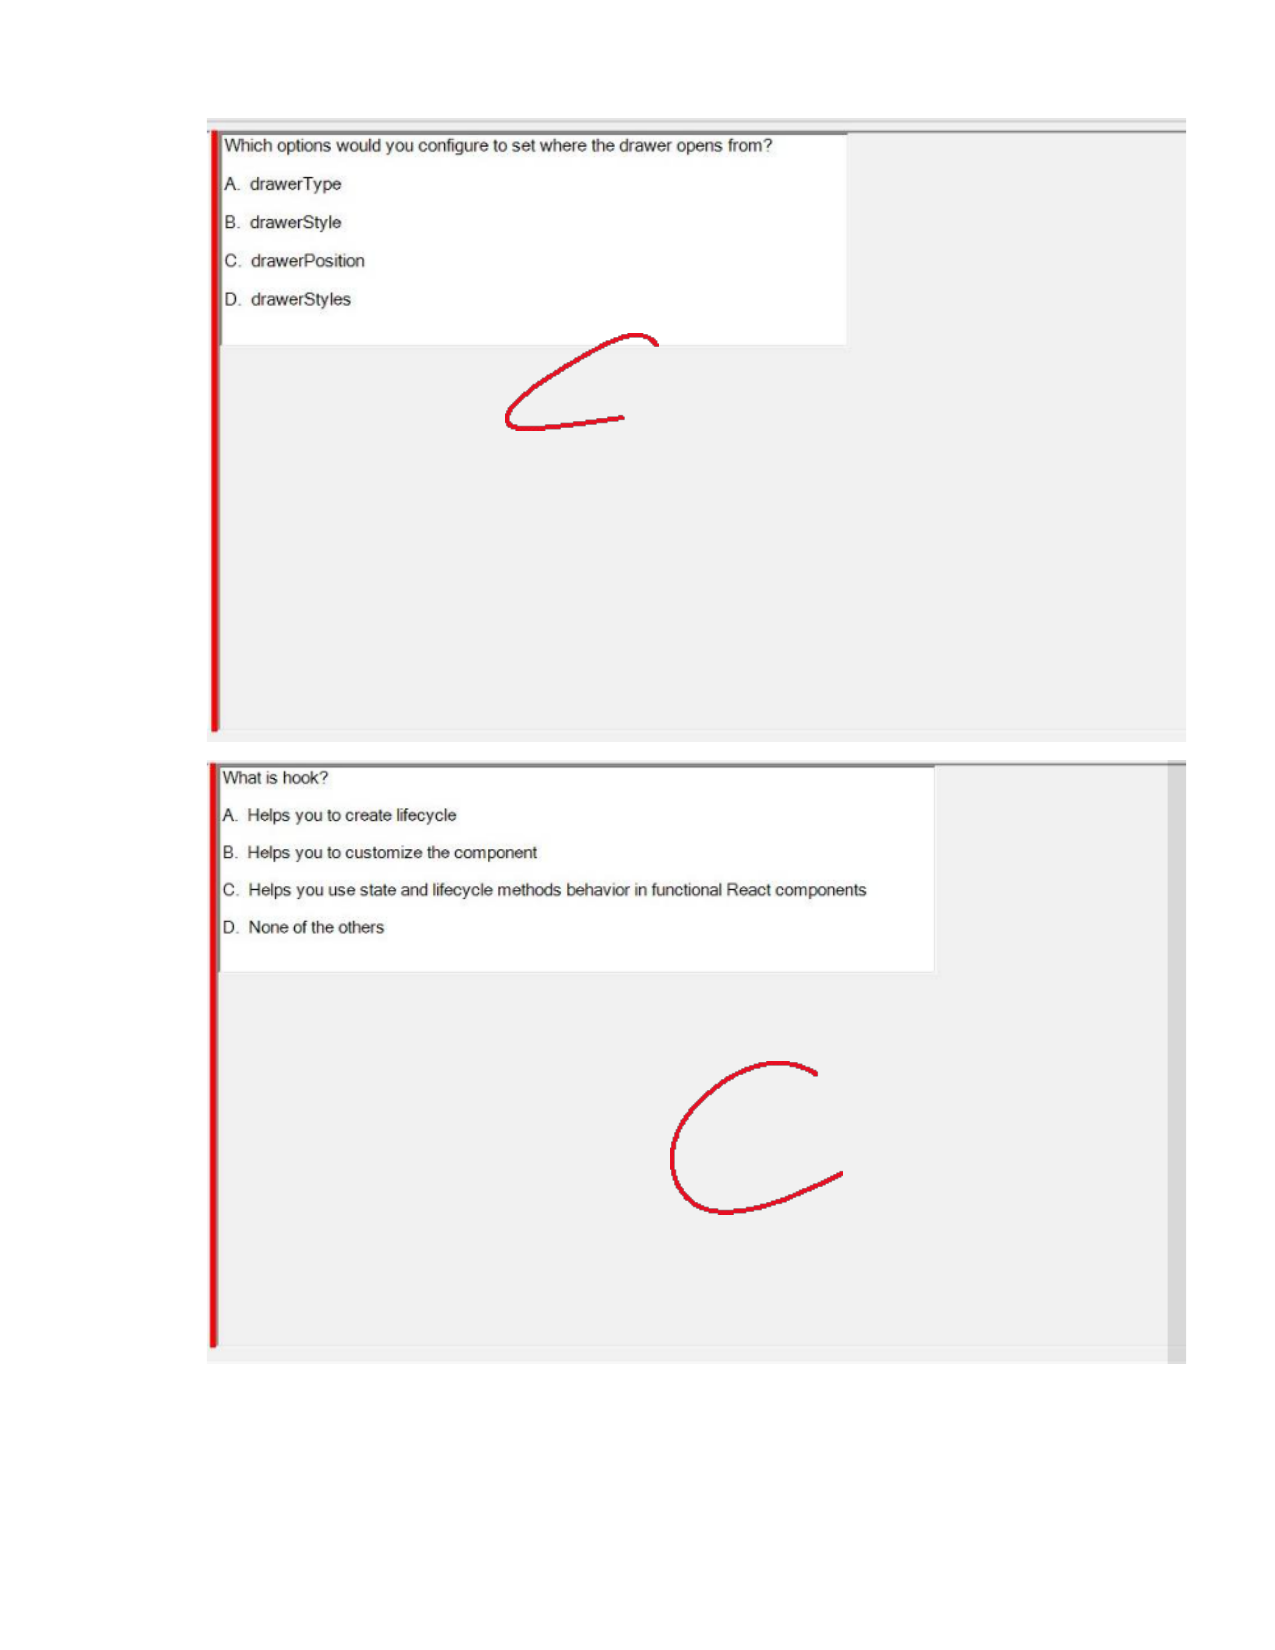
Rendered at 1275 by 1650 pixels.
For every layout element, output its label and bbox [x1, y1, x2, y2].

picture [206, 760, 1187, 1364]
picture [206, 118, 1187, 742]
